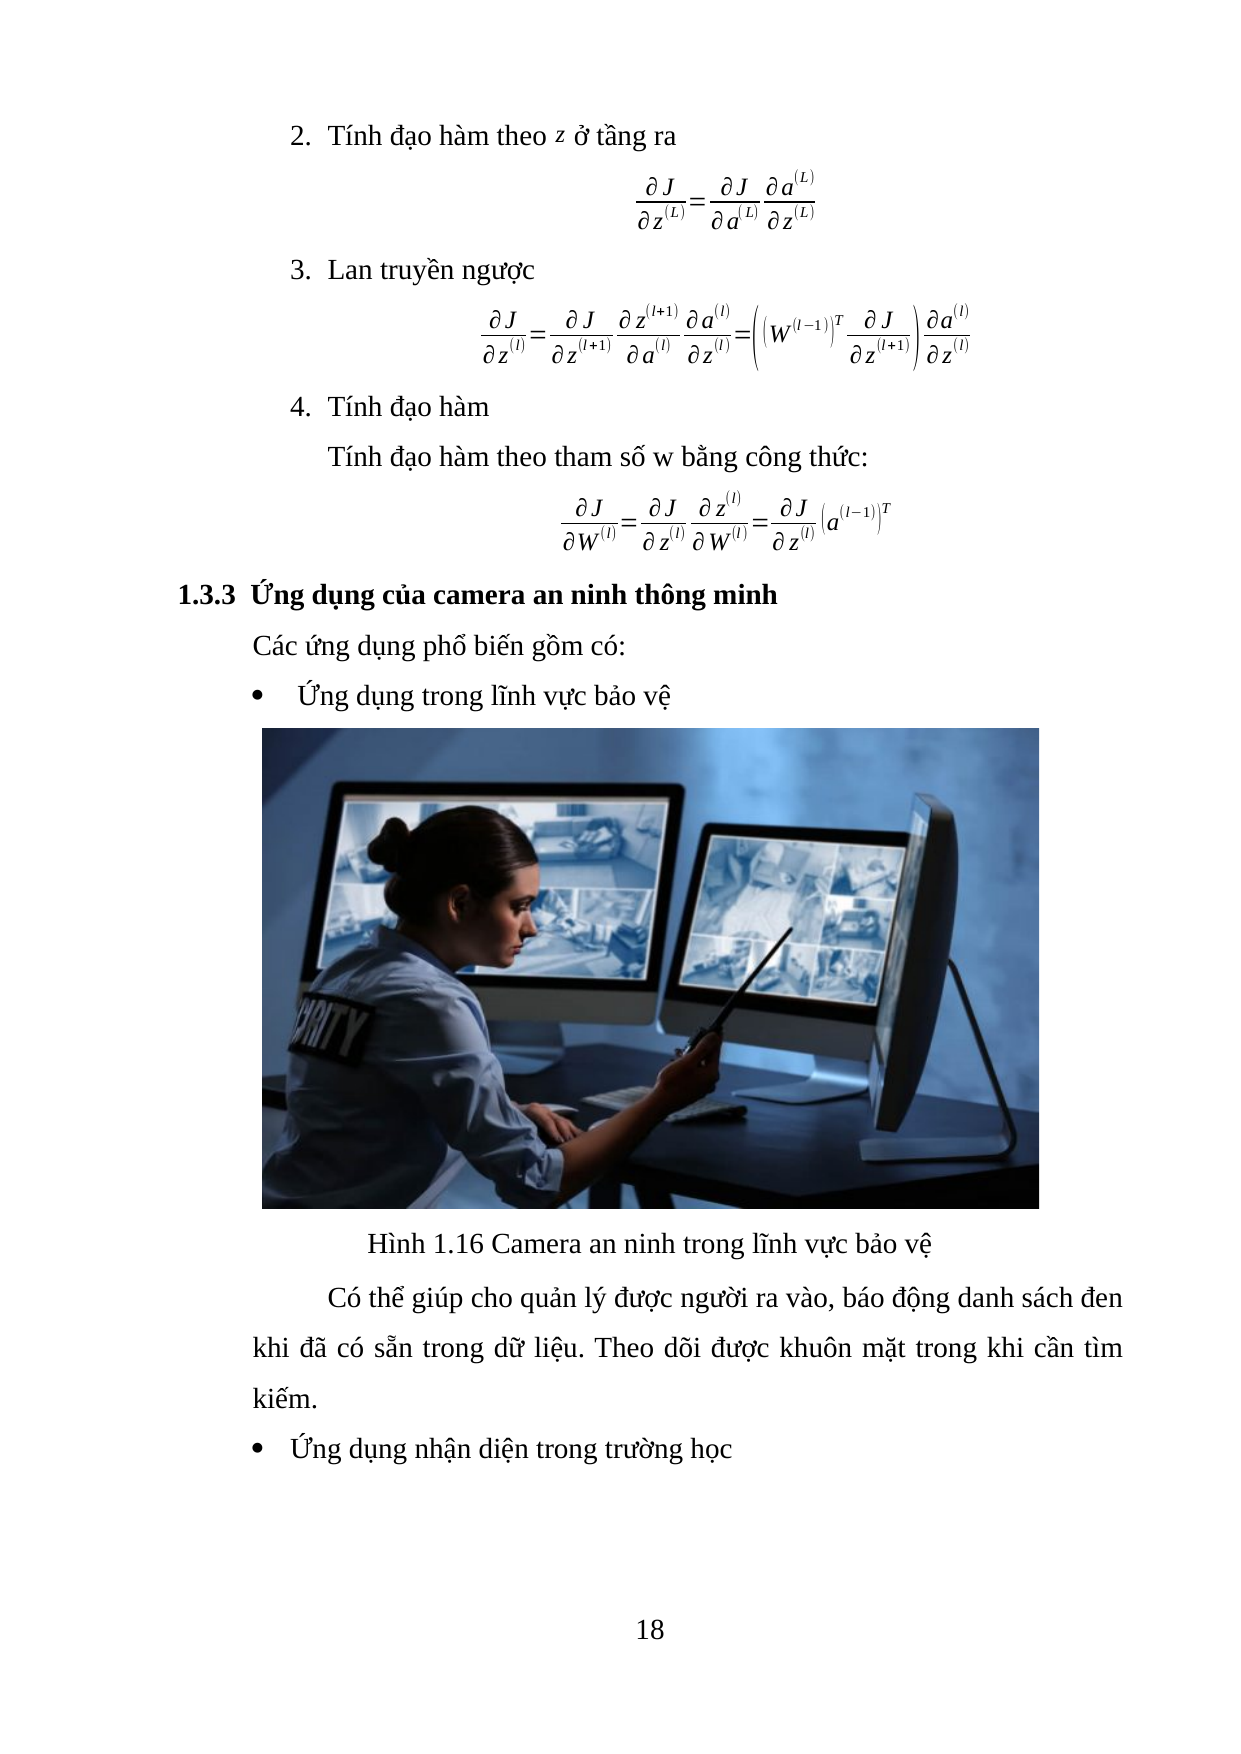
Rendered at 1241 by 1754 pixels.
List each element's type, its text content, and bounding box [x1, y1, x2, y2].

text Hình 1.16 Camera an ninh trong lĩnh vực bảo vệ [177, 1226, 1122, 1259]
subtitle 1.3.3 Ứng dụng của camera an ninh thông minh [177, 577, 1124, 611]
list Tính đạo hàm theo ở tầng ra [290, 118, 1124, 152]
text Có thể giúp cho quản lý được người ra vào, báo động danh sách đen khi đã có sẵn trong dữ liệu. Theo dõi được khuôn mặt trong khi cần tìm kiếm. [252, 1280, 1124, 1414]
text Các ứng dụng phổ biến gồm có: [177, 628, 1124, 661]
list Tính đạo hàm theo tham số w bằng công thức: [327, 439, 1124, 473]
list Tính đạo hàm [290, 389, 1124, 423]
list Lan truyền ngược [290, 252, 1124, 286]
list Ứng dụng nhận diện trong trường học [252, 1431, 1124, 1465]
list Ứng dụng trong lĩnh vực bảo vệ [252, 678, 1124, 712]
picture [262, 728, 1040, 1209]
